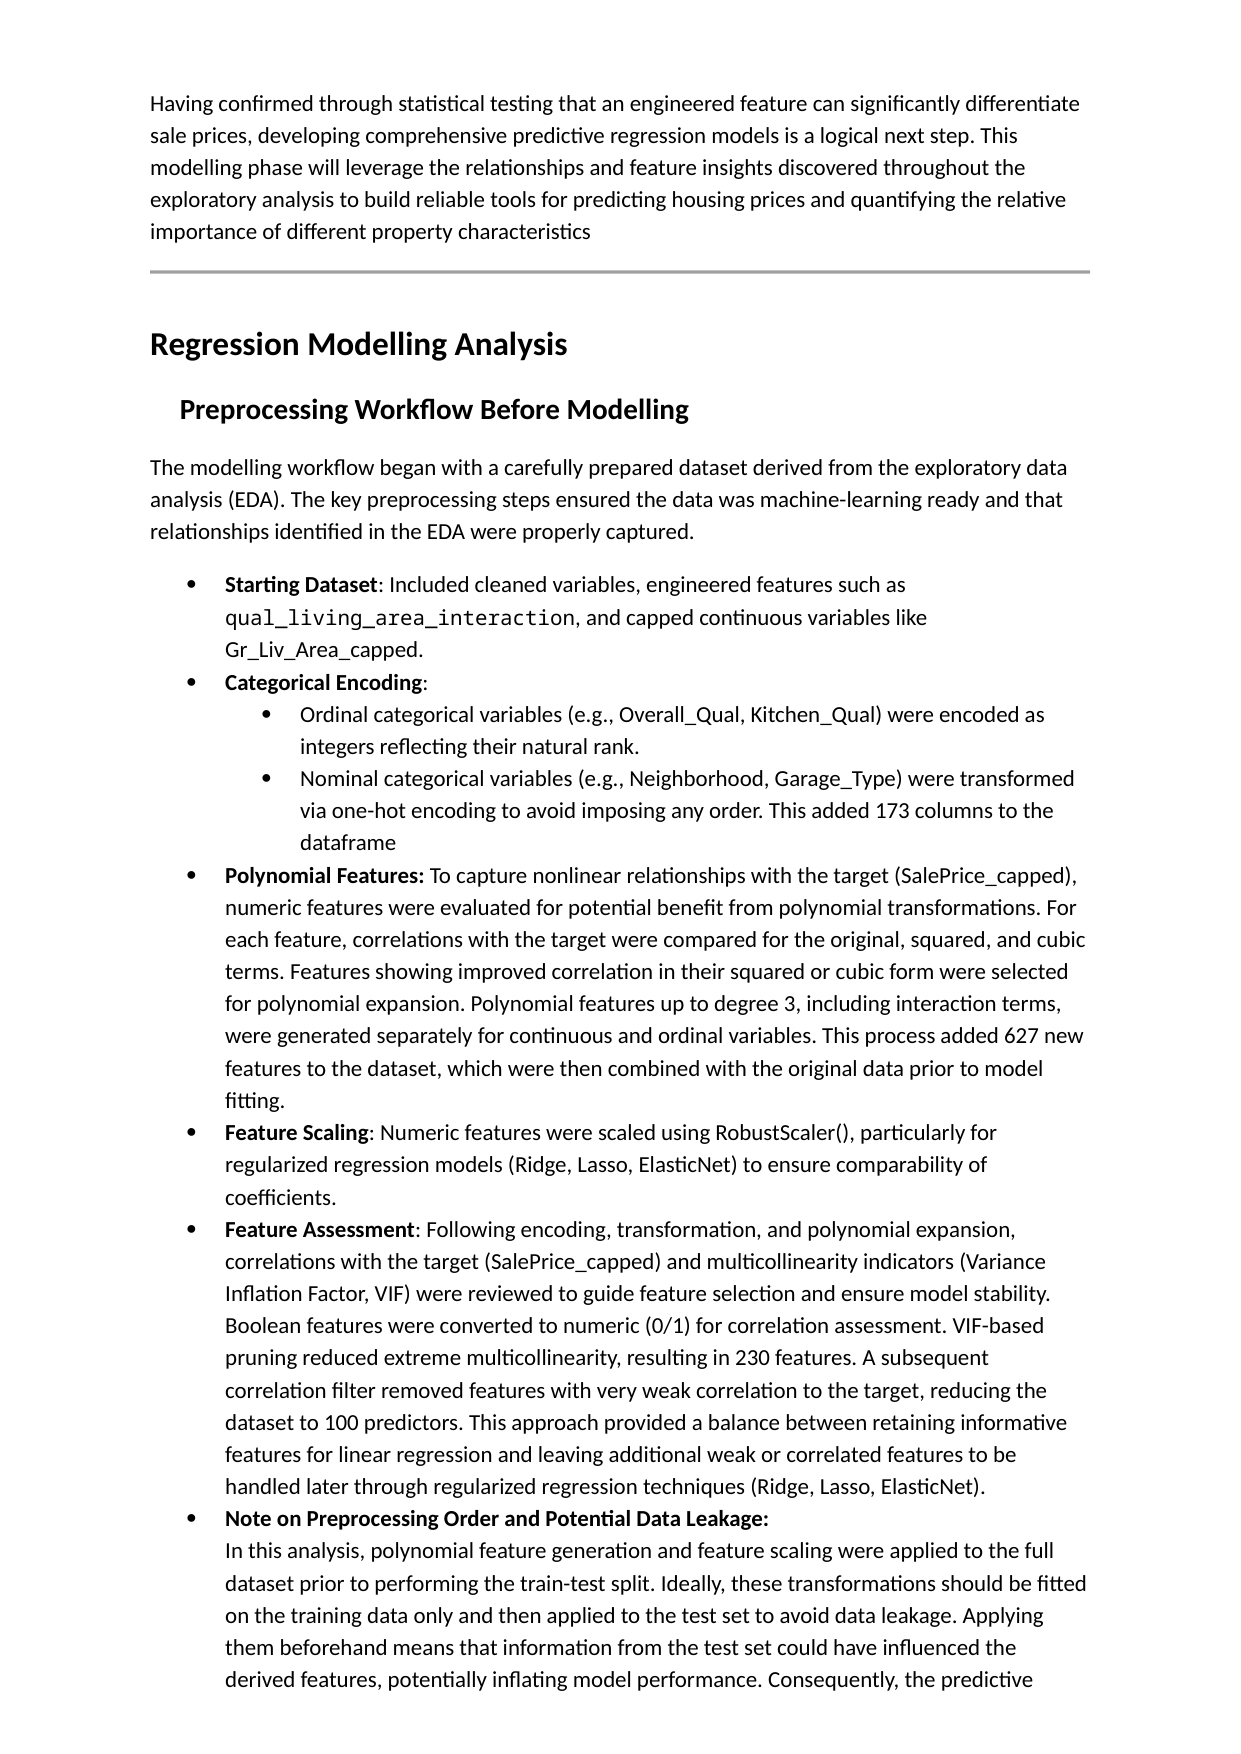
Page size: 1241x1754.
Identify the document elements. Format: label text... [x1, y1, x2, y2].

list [187, 1504, 1090, 1693]
list Ordinal categorical variables (e.g., Overall_Qual, Kitchen_Qual) were encoded as integers reflecting their natural rank. [262, 700, 1090, 760]
list Nominal categorical variables (e.g., Neighborhood, Garage_Type) were transformed via one-hot encoding to avoid imposing any order. This added 173 columns to the dataframe [262, 764, 1090, 857]
list Feature Assessment: Following encoding, transformation, and polynomial expansion, correlations with the target (SalePrice_capped) and multicollinearity indicators (Variance Inflation Factor, VIF) were reviewed to guide feature selection and ensure model stability. Boolean features were converted to numeric (0/1) for correlation assessment. VIF-based pruning reduced extreme multicollinearity, resulting in 230 features. A subsequent correlation filter removed features with very weak correlation to the target, reducing the dataset to 100 predictors. This approach provided a balance between retaining informative features for linear regression and leaving additional weak or correlated features to be handled later through regularized regression techniques (Ridge, Lasso, ElasticNet). [187, 1215, 1090, 1500]
subtitle Preprocessing Workflow Before Modelling [179, 391, 1090, 427]
text The modelling workflow began with a carefully prepared dataset derived from the exploratory data analysis (EDA). The key preprocessing steps ensured the data was machine-learning ready and that relationships identified in the EDA were properly captured. [150, 453, 1090, 545]
list Polynomial Features: To capture nonlinear relationships with the target (SalePrice_capped), numeric features were evaluated for potential benefit from polynomial transformations. For each feature, correlations with the target were compared for the original, squared, and cubic terms. Features showing improved correlation in their squared or cubic form were selected for polynomial expansion. Polynomial features up to degree 3, including interaction terms, were generated separately for continuous and ordinal variables. This process added 627 new features to the dataset, which were then combined with the original data prior to model fitting. [187, 861, 1090, 1114]
text Having confirmed through statistical testing that an engineered feature can significantly differentiate sale prices, developing comprehensive predictive regression models is a logical next step. This modelling phase will leverage the relationships and feature insights discovered throughout the exploratory analysis to build reliable tools for predicting housing prices and quantifying the relative importance of different property characteristics [150, 89, 1090, 245]
list Categorical Encoding: [187, 668, 1090, 696]
list Starting Dataset: Included cleaned variables, engineered features such as qual_living_area_interaction, and capped continuous variables like Gr_Liv_Area_capped. [187, 570, 1090, 663]
list Feature Scaling: Numeric features were scaled using RobustScaler(), particularly for regularized regression models (Ridge, Lasso, ElasticNet) to ensure comparability of coefficients. [187, 1118, 1090, 1211]
subtitle Regression Modelling Analysis [150, 323, 1090, 364]
